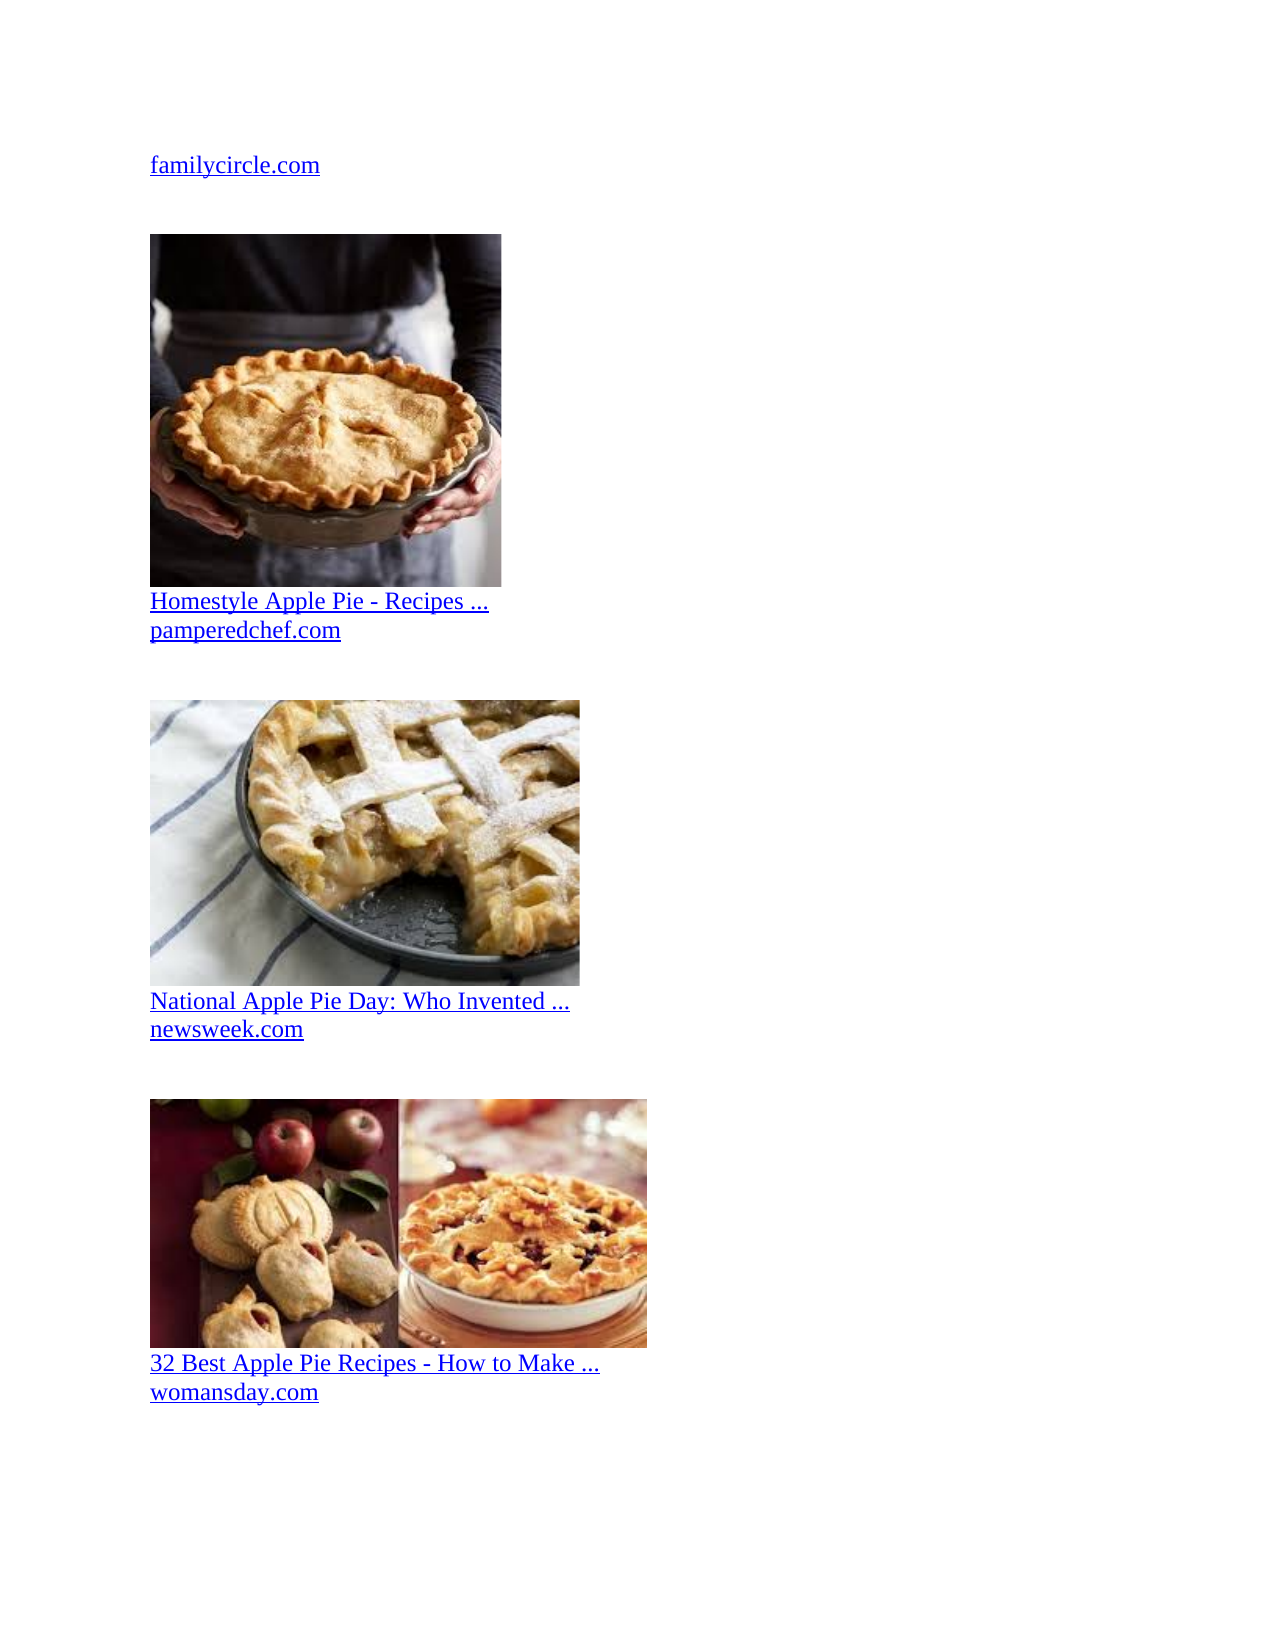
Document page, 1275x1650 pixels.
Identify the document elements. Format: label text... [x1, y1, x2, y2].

text womansday.com [150, 1377, 1125, 1405]
picture [150, 1099, 647, 1348]
text newsweek.com [150, 1014, 1125, 1043]
picture [150, 700, 580, 986]
text National Apple Pie Day: Who Invented ... [150, 986, 1125, 1014]
text pamperedchef.com [150, 615, 1125, 644]
text Homestyle Apple Pie - Recipes ... [150, 586, 1125, 615]
text 32 Best Apple Pie Recipes - How to Make ... [150, 1348, 1125, 1377]
picture [150, 234, 502, 587]
text familycircle.com [150, 150, 1125, 179]
